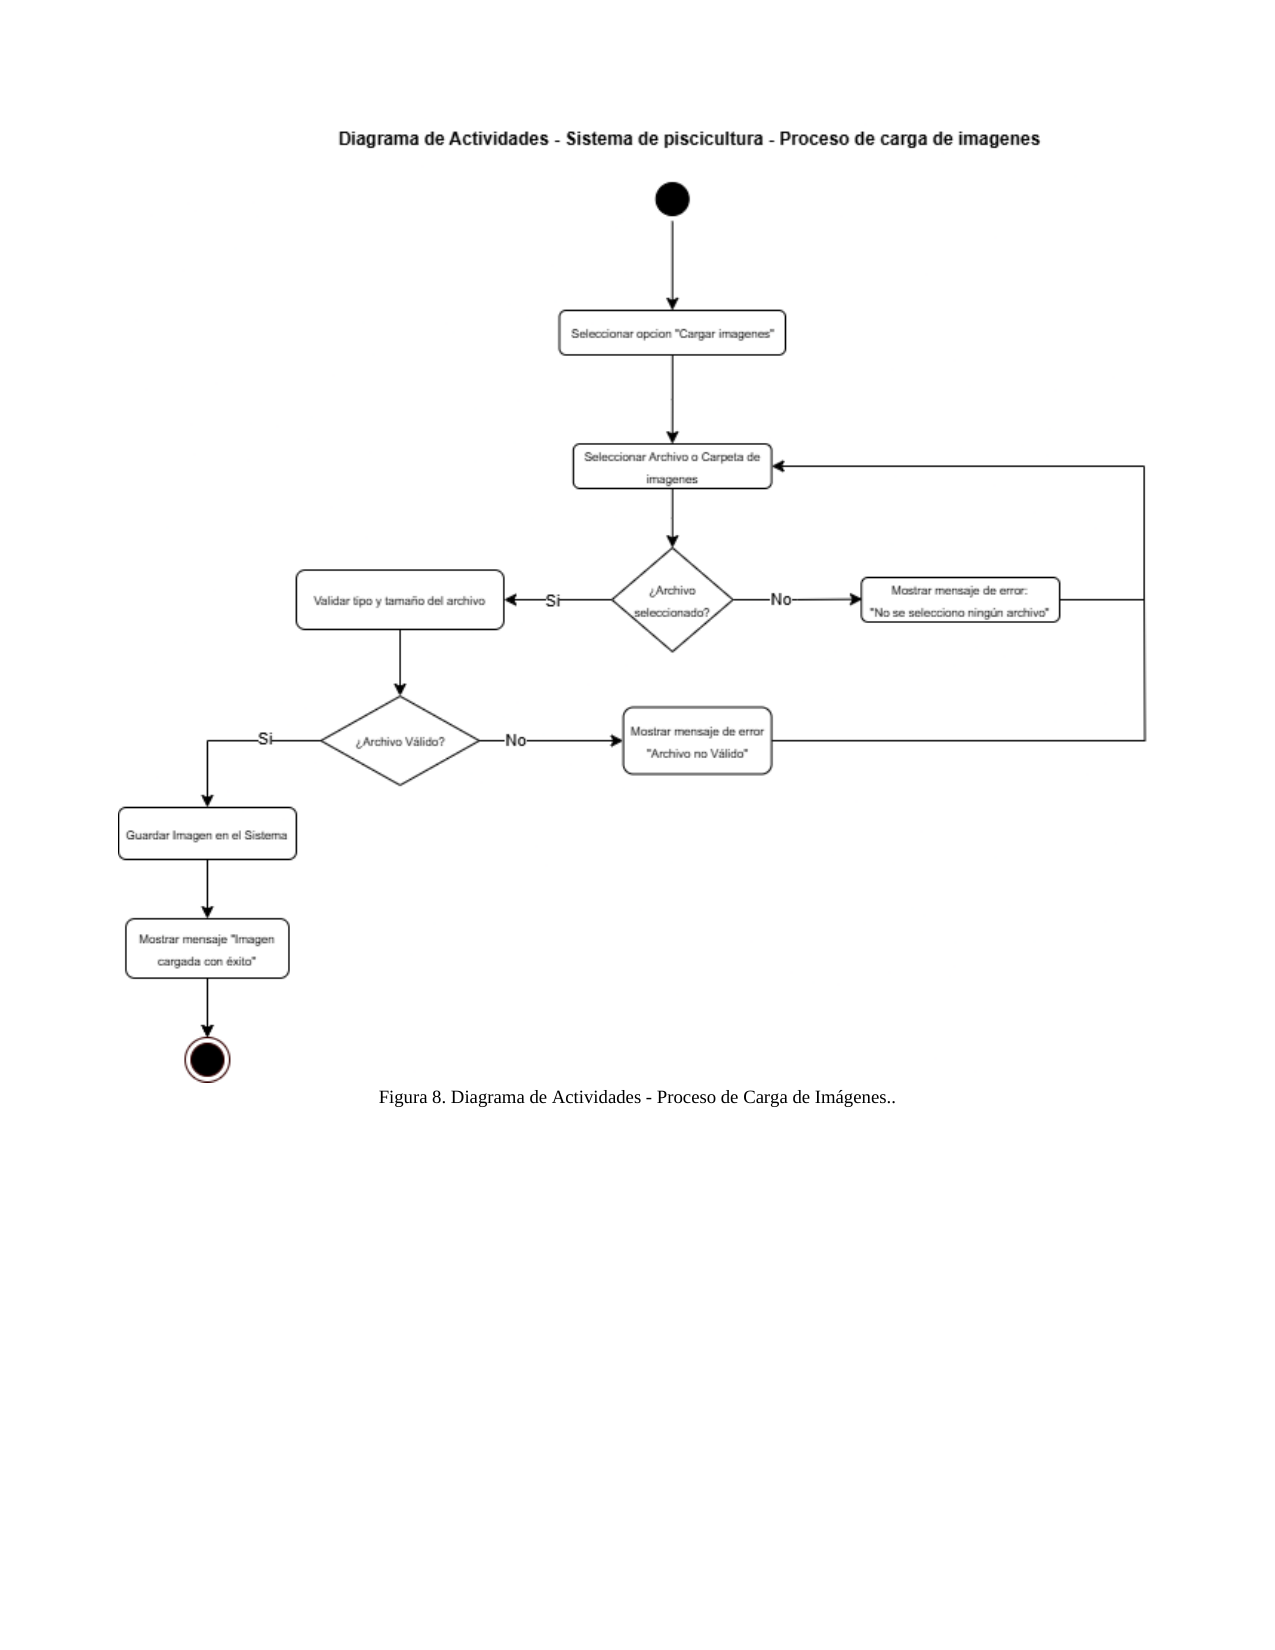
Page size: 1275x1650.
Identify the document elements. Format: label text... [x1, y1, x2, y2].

text Figura 8. Diagrama de Actividades - Proceso de Carga de Imágenes.. [118, 1086, 1157, 1108]
picture [118, 118, 1157, 1083]
